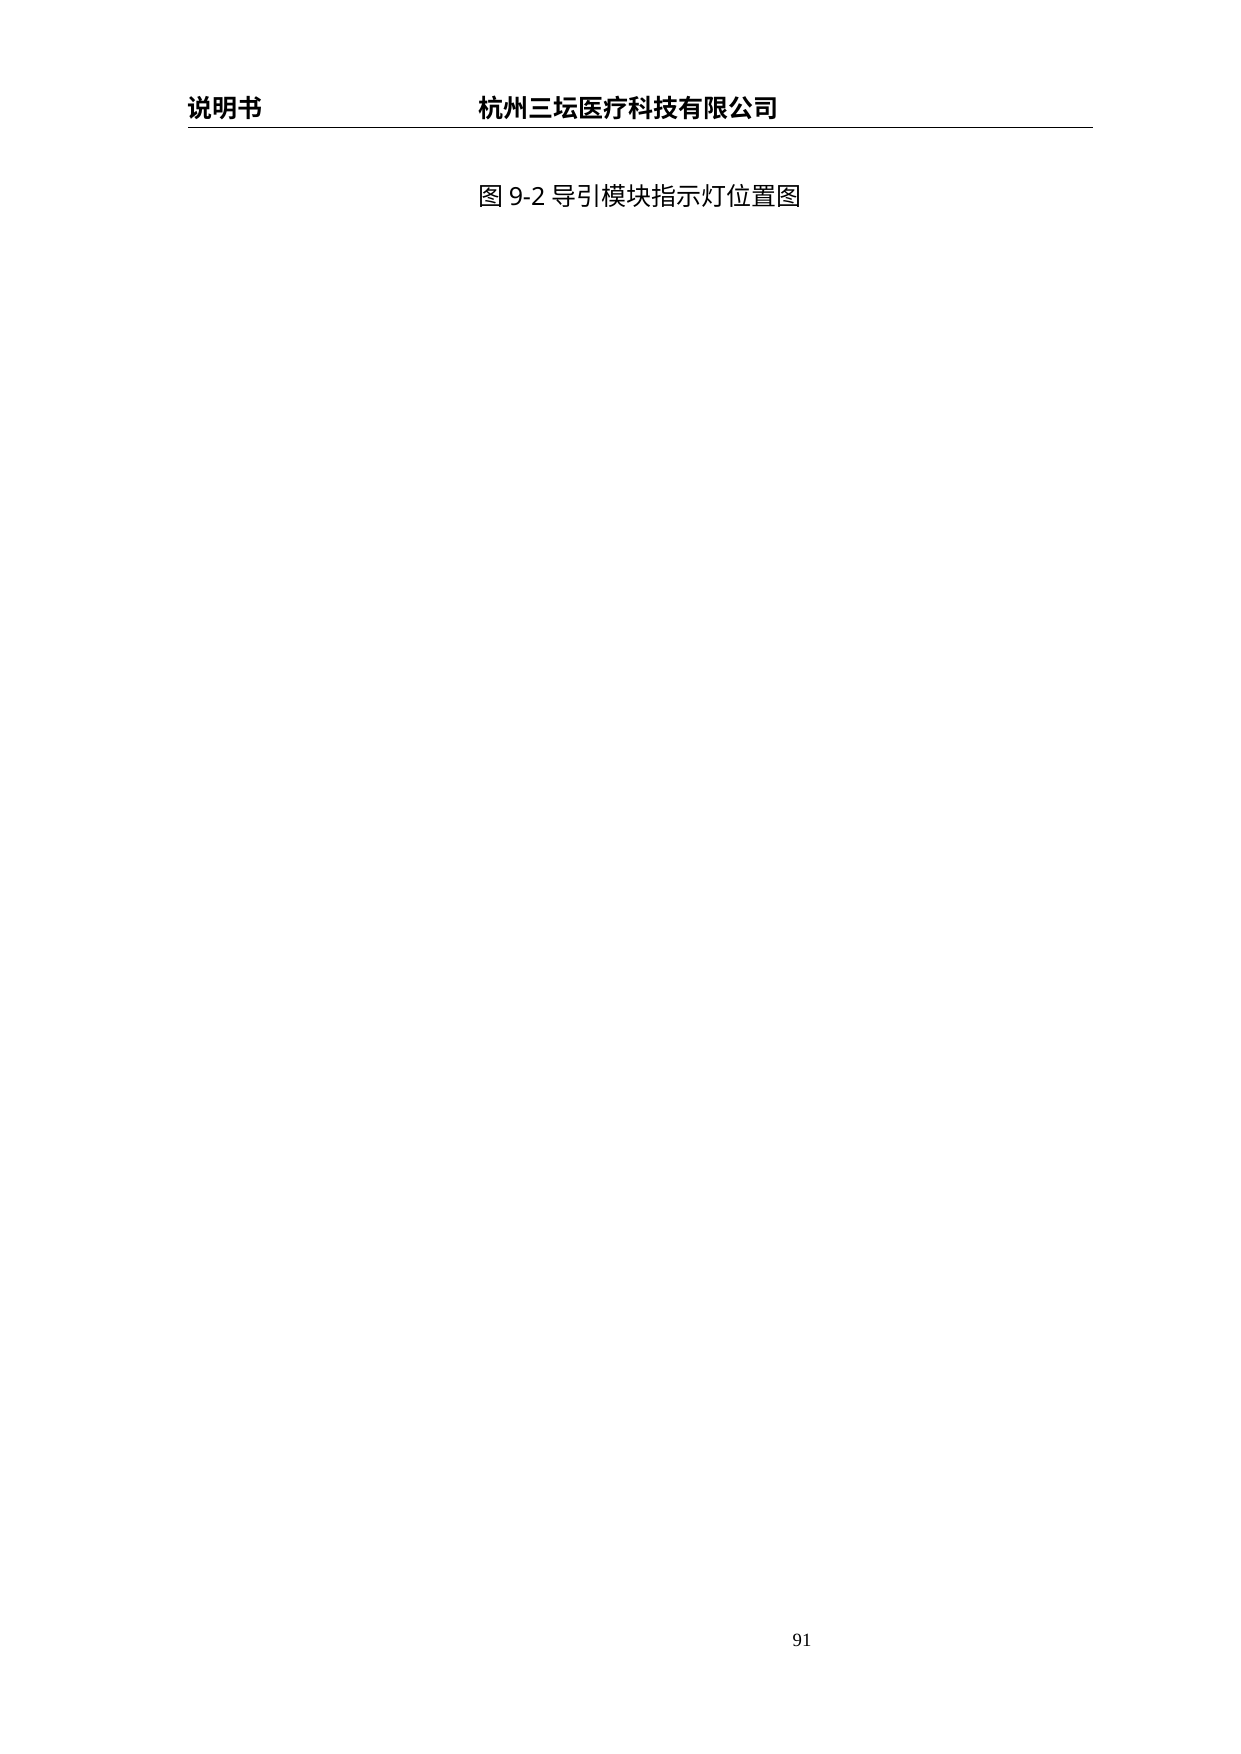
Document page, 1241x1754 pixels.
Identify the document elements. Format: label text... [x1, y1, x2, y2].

text 图9-2 导引模块指示灯位置图 [187, 162, 1093, 227]
